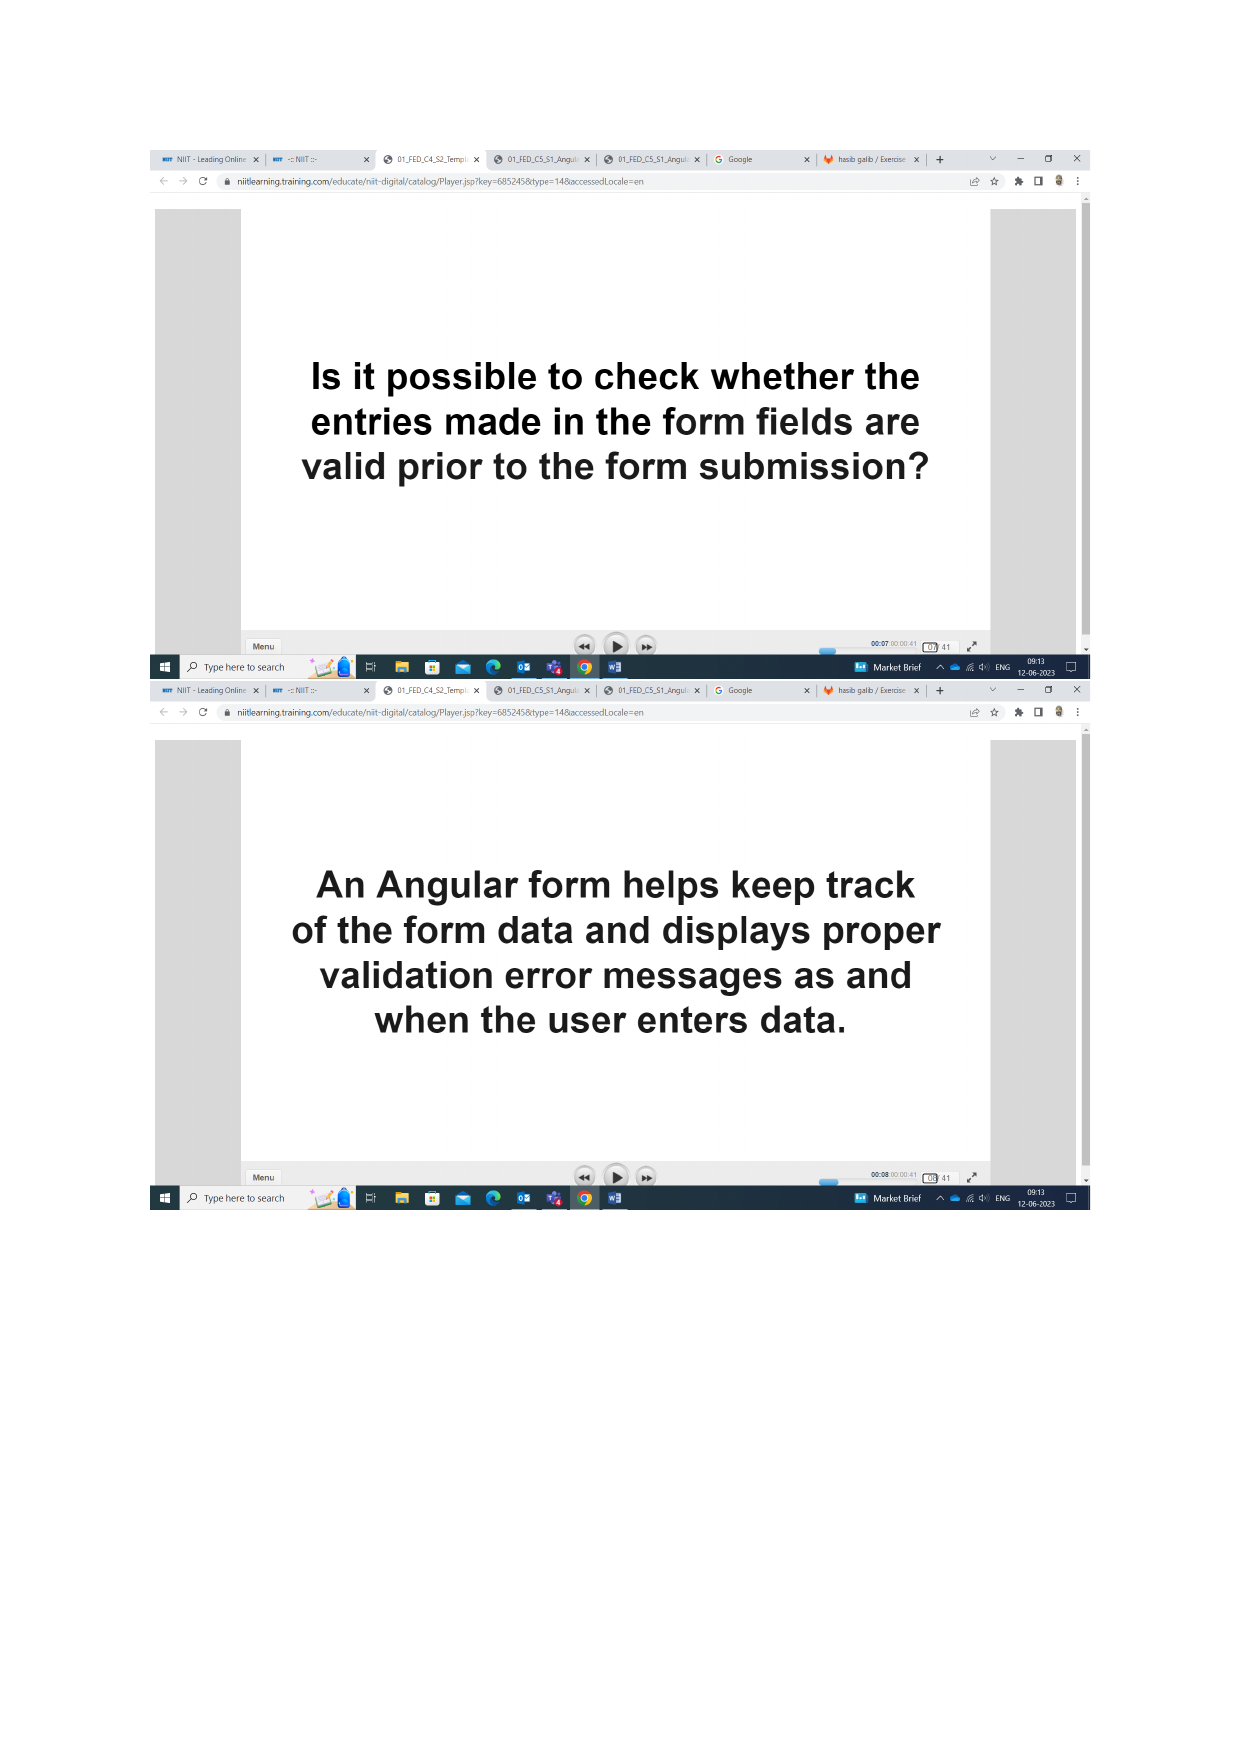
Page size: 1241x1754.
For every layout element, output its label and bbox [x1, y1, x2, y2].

picture [150, 681, 1091, 1210]
picture [150, 150, 1091, 679]
